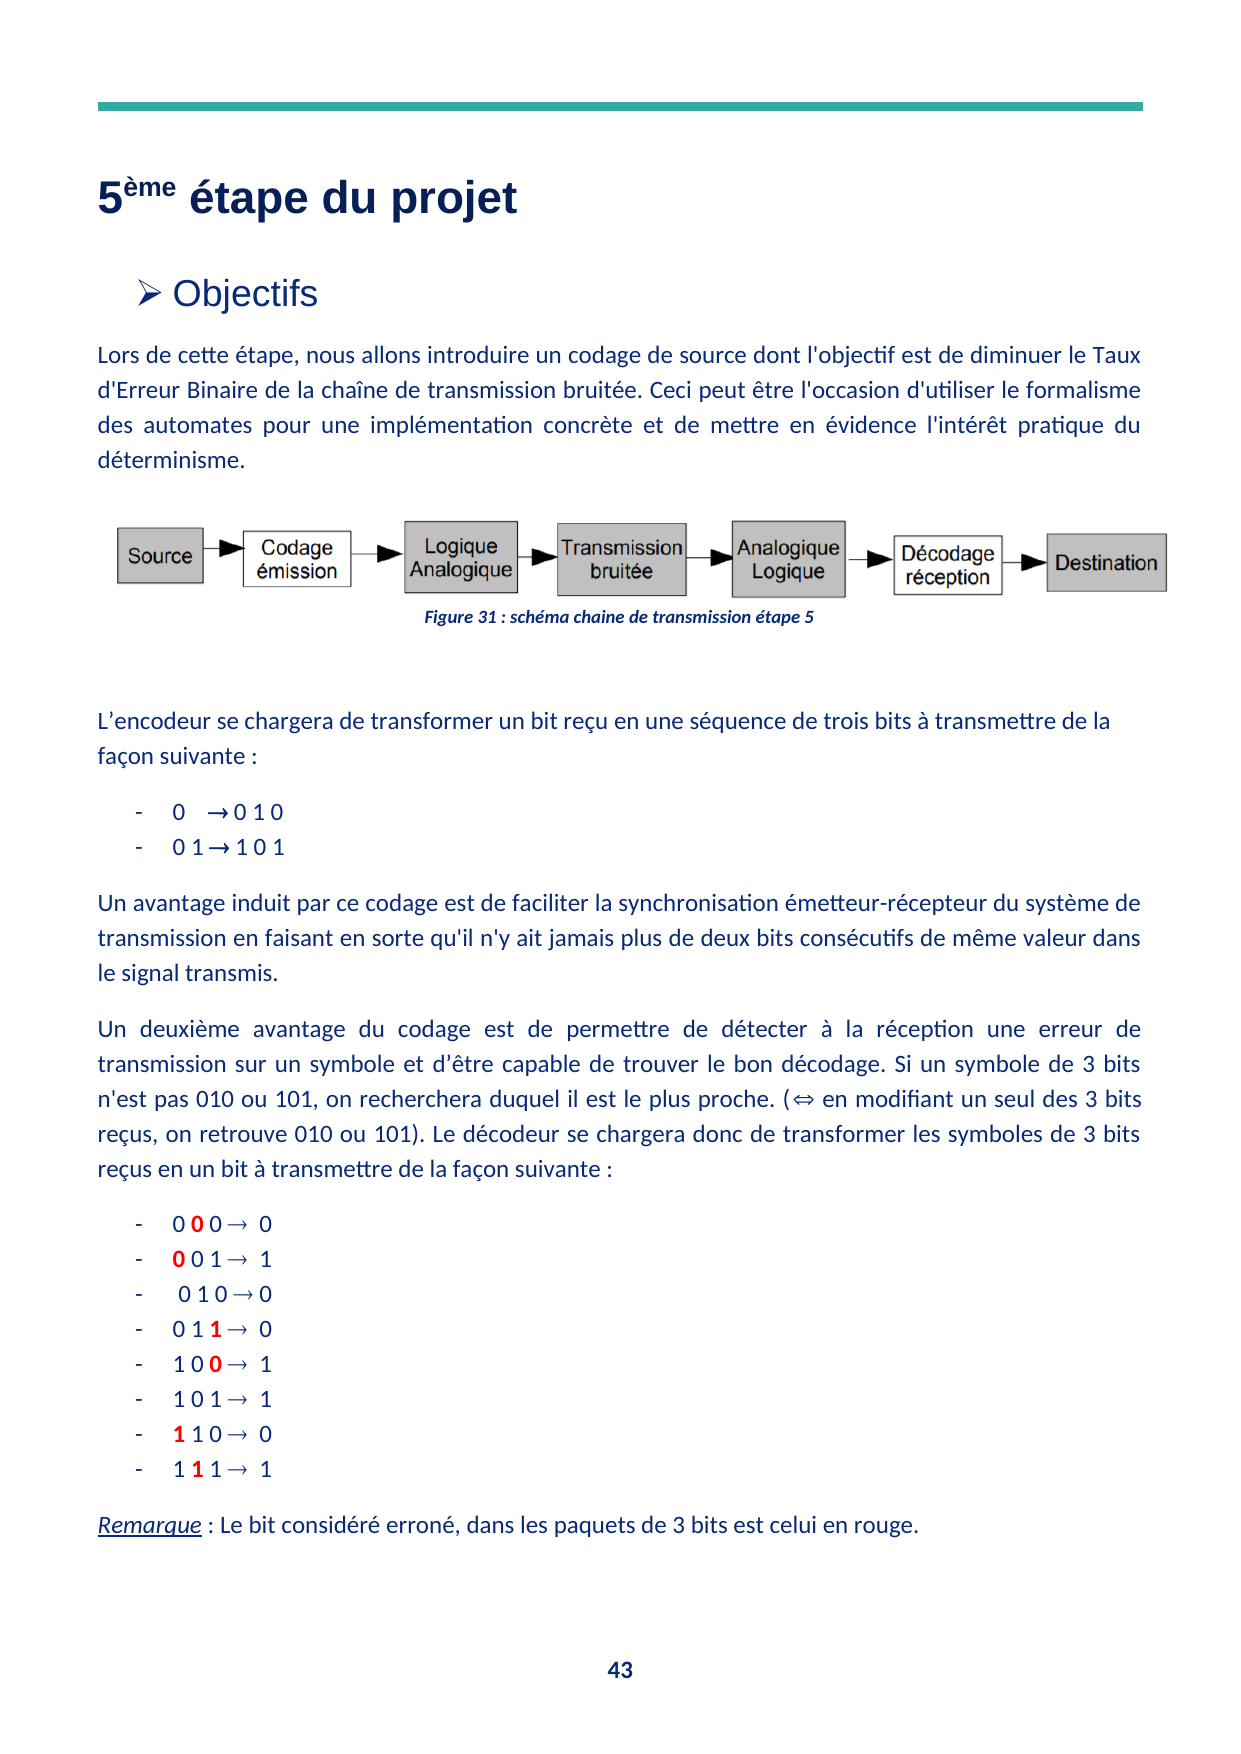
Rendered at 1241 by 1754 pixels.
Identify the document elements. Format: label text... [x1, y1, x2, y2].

text Un avantage induit par ce codage est de faciliter la synchronisation émetteur-récepteur du système de transmission en faisant en sorte qu'il n'y ait jamais plus de deux bits consécutifs de même valeur dans le signal transmis. [97, 887, 1143, 987]
list 0 1 1 0 1 [135, 831, 1143, 862]
list 1 1 0 0 [135, 1419, 1143, 1449]
list 0 0 1 0 [135, 796, 1143, 827]
text Un deuxième avantage du codage est de permettre de détecter à la réception une erreur de transmission sur un symbole et d’être capable de trouver le bon décodage. Si un symbole de 3 bits n'est pas 010 ou 101, on recherchera duquel il est le plus proche. ( en modifiant un seul des 3 bits reçus, on retrouve 010 ou 101). Le décodeur se chargera donc de transformer les symboles de 3 bits reçus en un bit à transmettre de la façon suivante : [97, 1013, 1143, 1183]
text Figure 31 : schéma chaine de transmission étape 5 [97, 606, 1143, 629]
list 0 1 1 0 [135, 1314, 1143, 1344]
subtitle 5ème étape du projet [97, 171, 1143, 224]
list 0 0 1 1 [135, 1244, 1143, 1274]
list 0 1 0 0 [135, 1279, 1143, 1309]
text Remarque : Le bit considéré erroné, dans les paquets de 3 bits est celui en rouge. [97, 1509, 1143, 1540]
list 0 0 0 0 [135, 1209, 1143, 1239]
list 1 0 0 1 [135, 1349, 1143, 1379]
subtitle Objectifs [135, 271, 1143, 314]
text L’encodeur se chargera de transformer un bit reçu en une séquence de trois bits à transmettre de la façon suivante : [97, 705, 1143, 771]
picture [97, 514, 1200, 602]
text Lors de cette étape, nous allons introduire un codage de source dont l'objectif est de diminuer le Taux d'Erreur Binaire de la chaîne de transmission bruitée. Ceci peut être l'occasion d'utiliser le formalisme des automates pour une implémentation concrète et de mettre en évidence l'intérêt pratique du déterminisme. [97, 339, 1143, 474]
list 1 1 1 1 [135, 1454, 1143, 1484]
list 1 0 1 1 [135, 1384, 1143, 1414]
